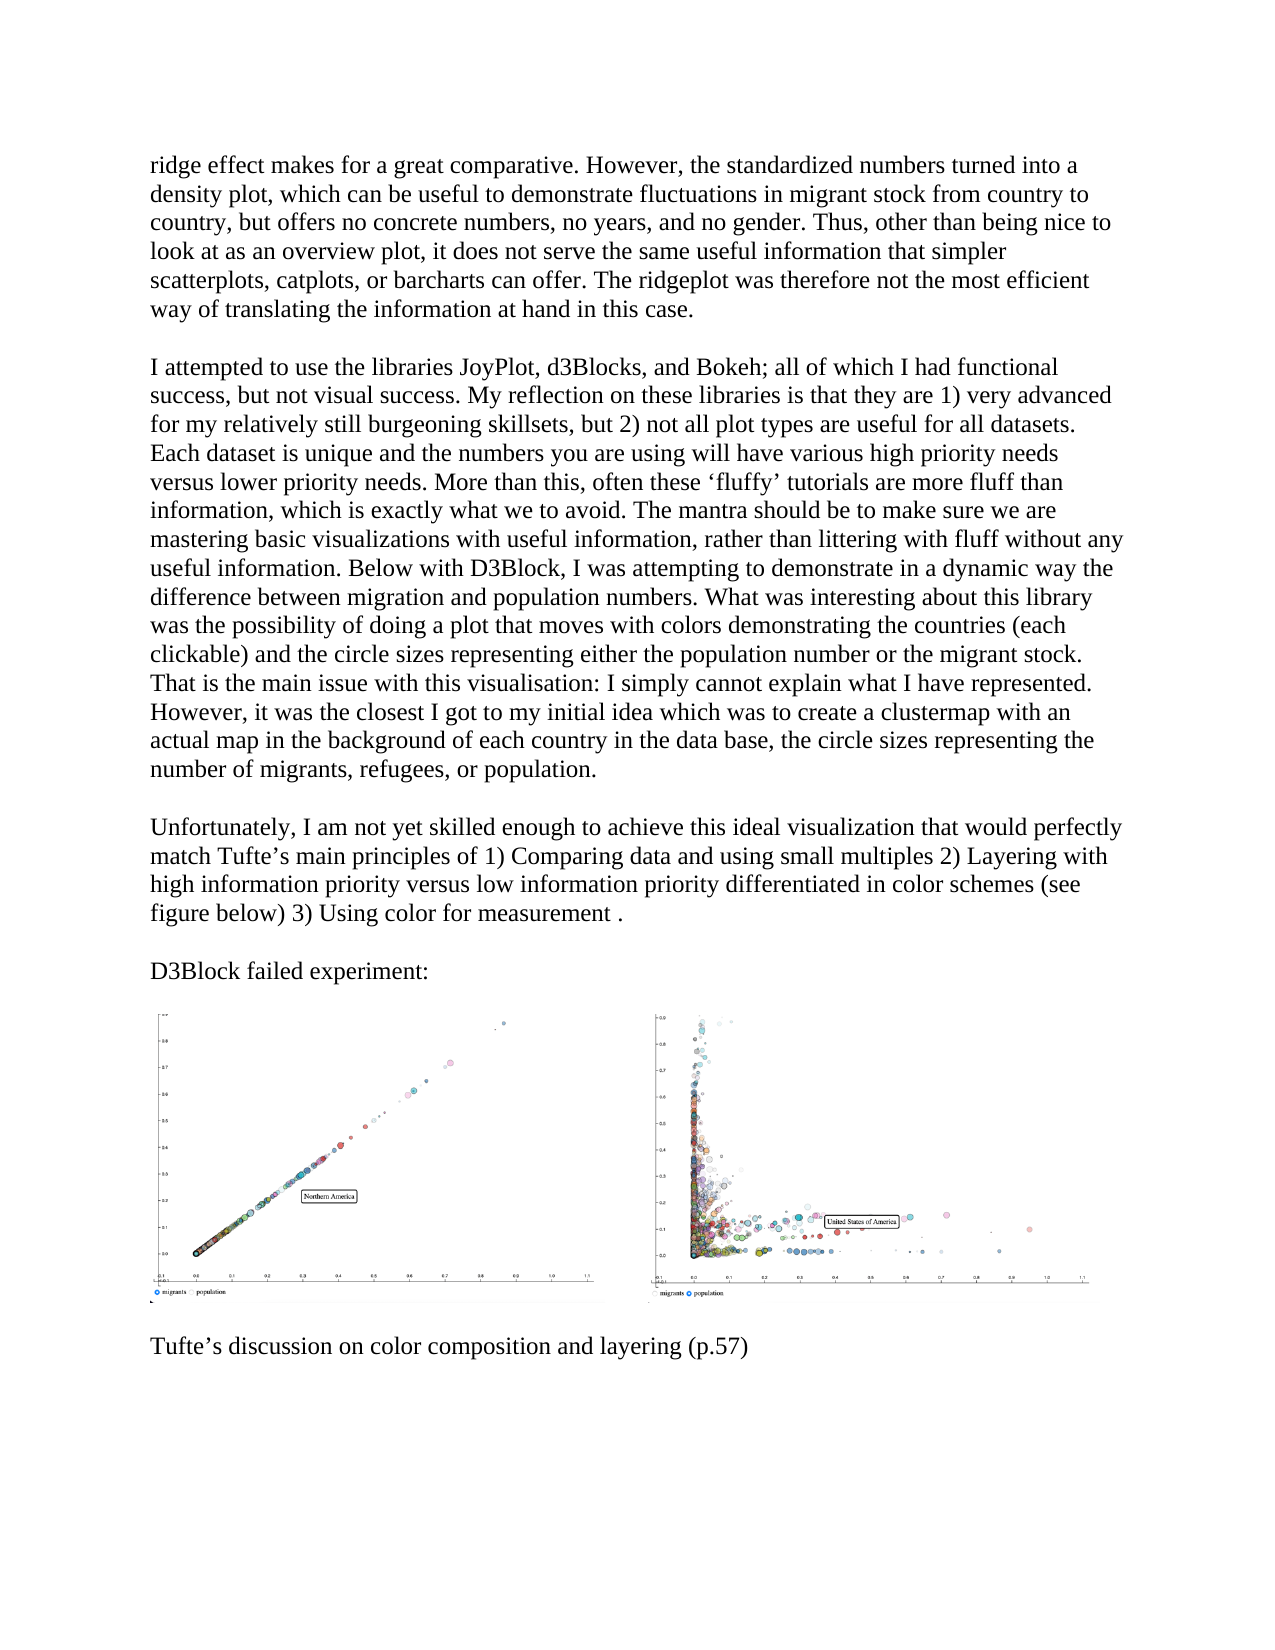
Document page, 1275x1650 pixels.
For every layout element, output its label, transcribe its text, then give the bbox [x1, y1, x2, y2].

text I attempted to use the libraries JoyPlot, d3Blocks, and Bokeh; all of which I had functional success, but not visual success. My reflection on these libraries is that they are 1) very advanced for my relatively still burgeoning skillsets, but 2) not all plot types are useful for all datasets. Each dataset is unique and the numbers you are using will have various high priority needs versus lower priority needs. More than this, often these ‘fluffy’ tutorials are more fluff than information, which is exactly what we to avoid. The mantra should be to make sure we are mastering basic visualizations with useful information, rather than littering with fluff without any useful information. Below with D3Block, I was attempting to demonstrate in a dynamic way the difference between migration and population numbers. What was interesting about this library was the possibility of doing a plot that moves with colors demonstrating the countries (each clickable) and the circle sizes representing either the population number or the migrant stock. That is the main issue with this visualisation: I simply cannot explain what I have represented. However, it was the closest I got to my initial idea which was to create a clustermap with an actual map in the background of each country in the data base, the circle sizes representing the number of migrants, refugees, or population. [150, 352, 1125, 783]
text D3Block failed experiment: [150, 956, 1125, 985]
text Unfortunately, I am not yet skilled enough to achieve this ideal visualization that would perfectly match Tufte’s main principles of 1) Comparing data and using small multiples 2) Layering with high information priority versus low information priority differentiated in color schemes (see figure below) 3) Using color for measurement . [150, 812, 1125, 927]
picture [150, 1014, 605, 1303]
picture [648, 1014, 1101, 1303]
text Tufte’s discussion on color composition and layering (p.57) [150, 1331, 1125, 1360]
